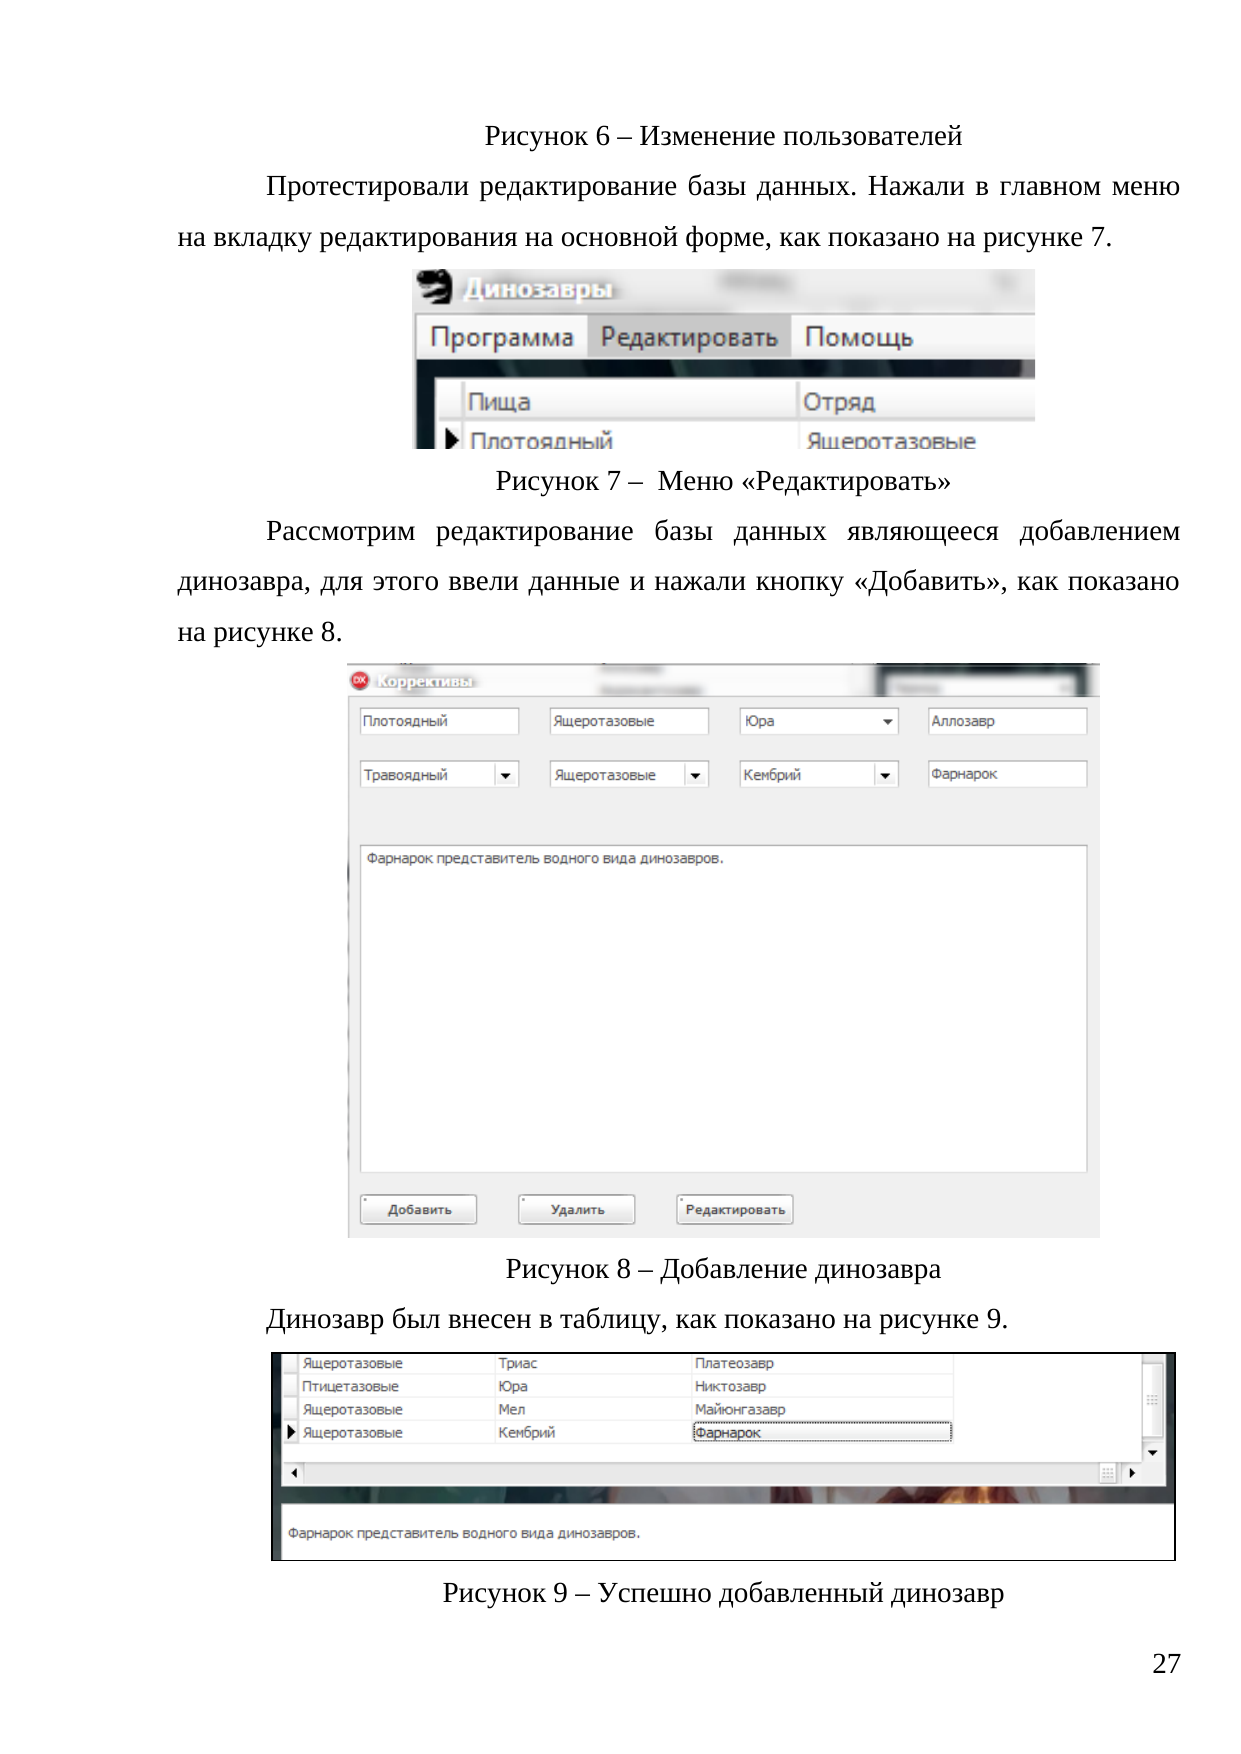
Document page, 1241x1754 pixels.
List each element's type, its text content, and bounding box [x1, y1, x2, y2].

text Рисунок 6 – Изменение пользователей [177, 118, 1181, 152]
text Протестировали редактирование базы данных. Нажали в главном меню на вкладку редактирования на основной форме, как показано на рисунке 7. [177, 168, 1181, 252]
picture [273, 1354, 1174, 1560]
text Рисунок 9 – Успешно добавленный динозавр [177, 1575, 1181, 1609]
picture [412, 269, 1035, 449]
text Рисунок 8 – Добавление динозавра [177, 1251, 1181, 1285]
text Рисунок 7 – Меню «Редактировать» [177, 463, 1181, 496]
text Рассмотрим редактирование базы данных являющееся добавлением динозавра, для этого ввели данные и нажали кнопку «Добавить», как показано на рисунке 8. [177, 513, 1181, 647]
picture [347, 663, 1100, 1238]
text Динозавр был внесен в таблицу, как показано на рисунке 9. [177, 1302, 1181, 1335]
